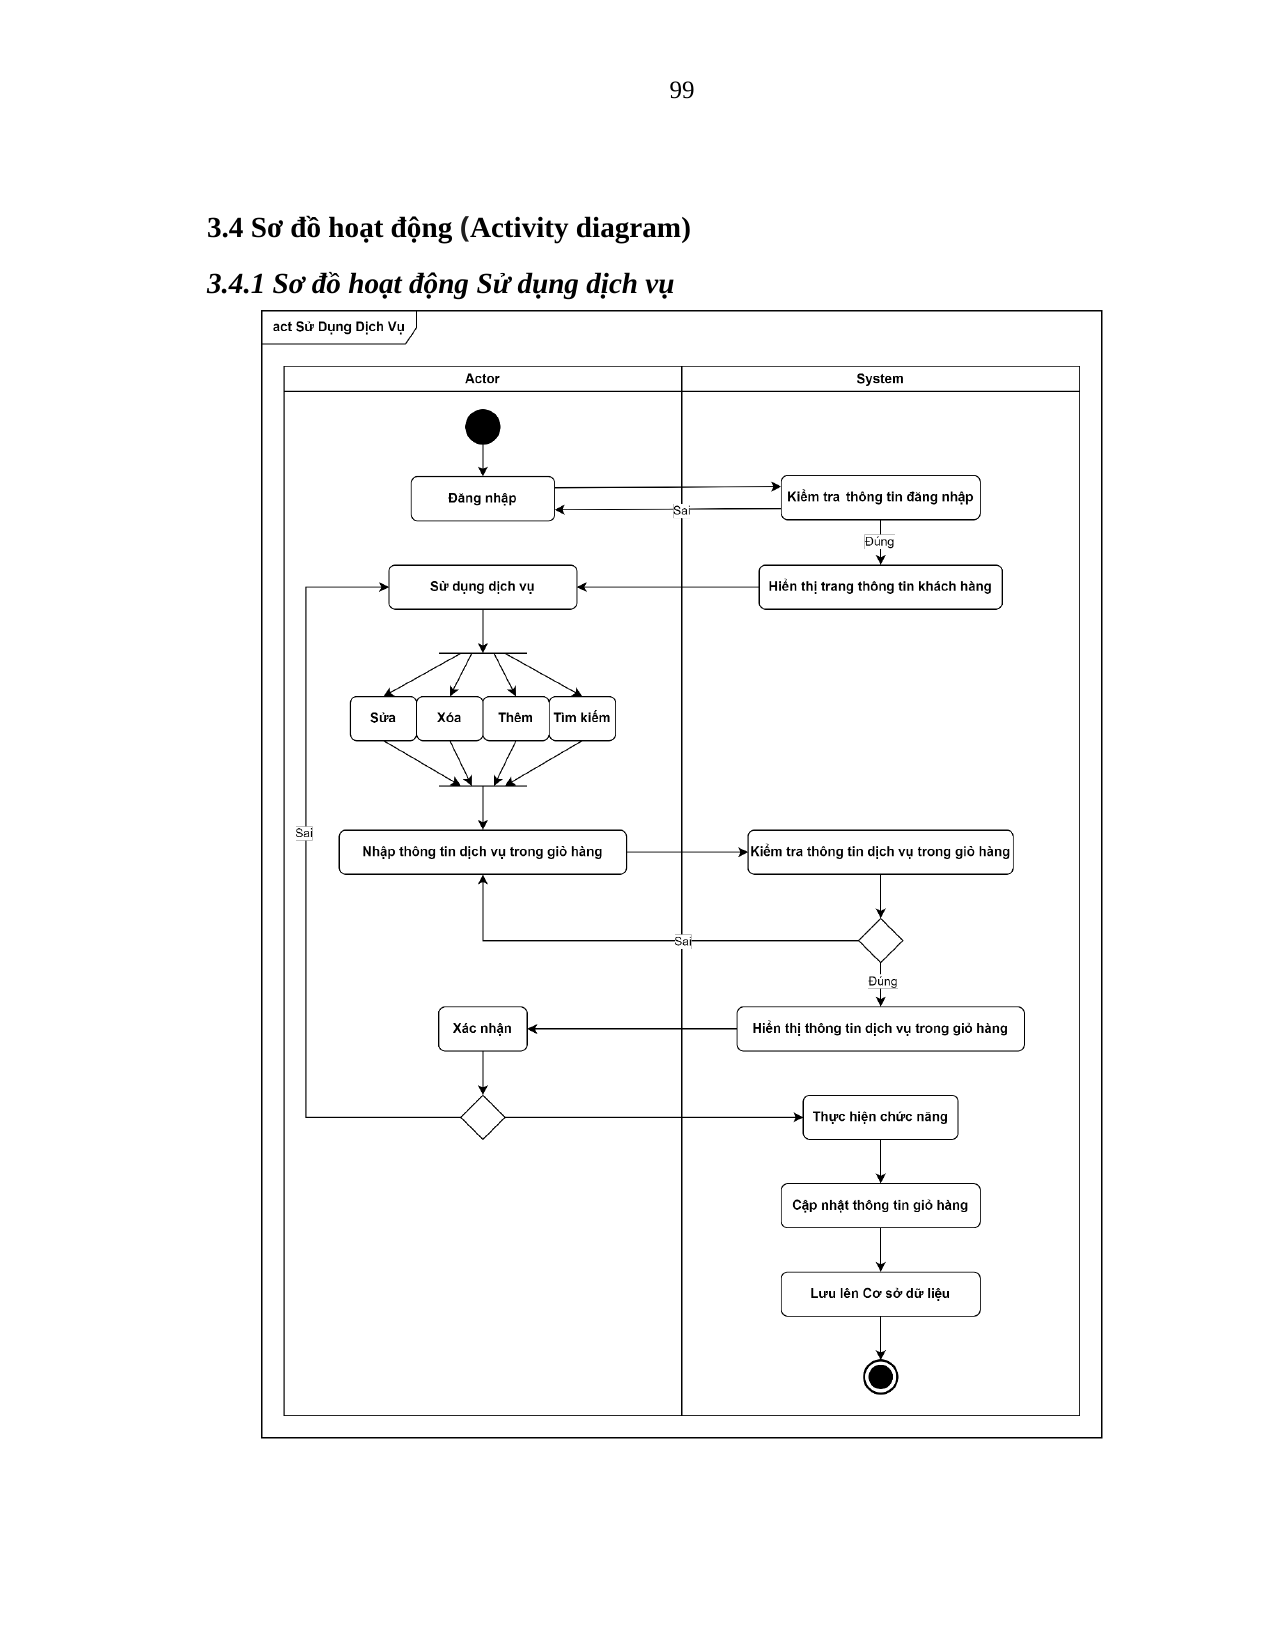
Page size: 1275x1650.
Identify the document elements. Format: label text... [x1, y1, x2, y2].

picture [250, 299, 1113, 1449]
text 3.4.1 Sơ đồ hoạt động Sử dụng dịch vụ [207, 266, 1157, 300]
text 3.4 Sơ đồ hoạt động (Activity diagram) [207, 207, 1157, 246]
